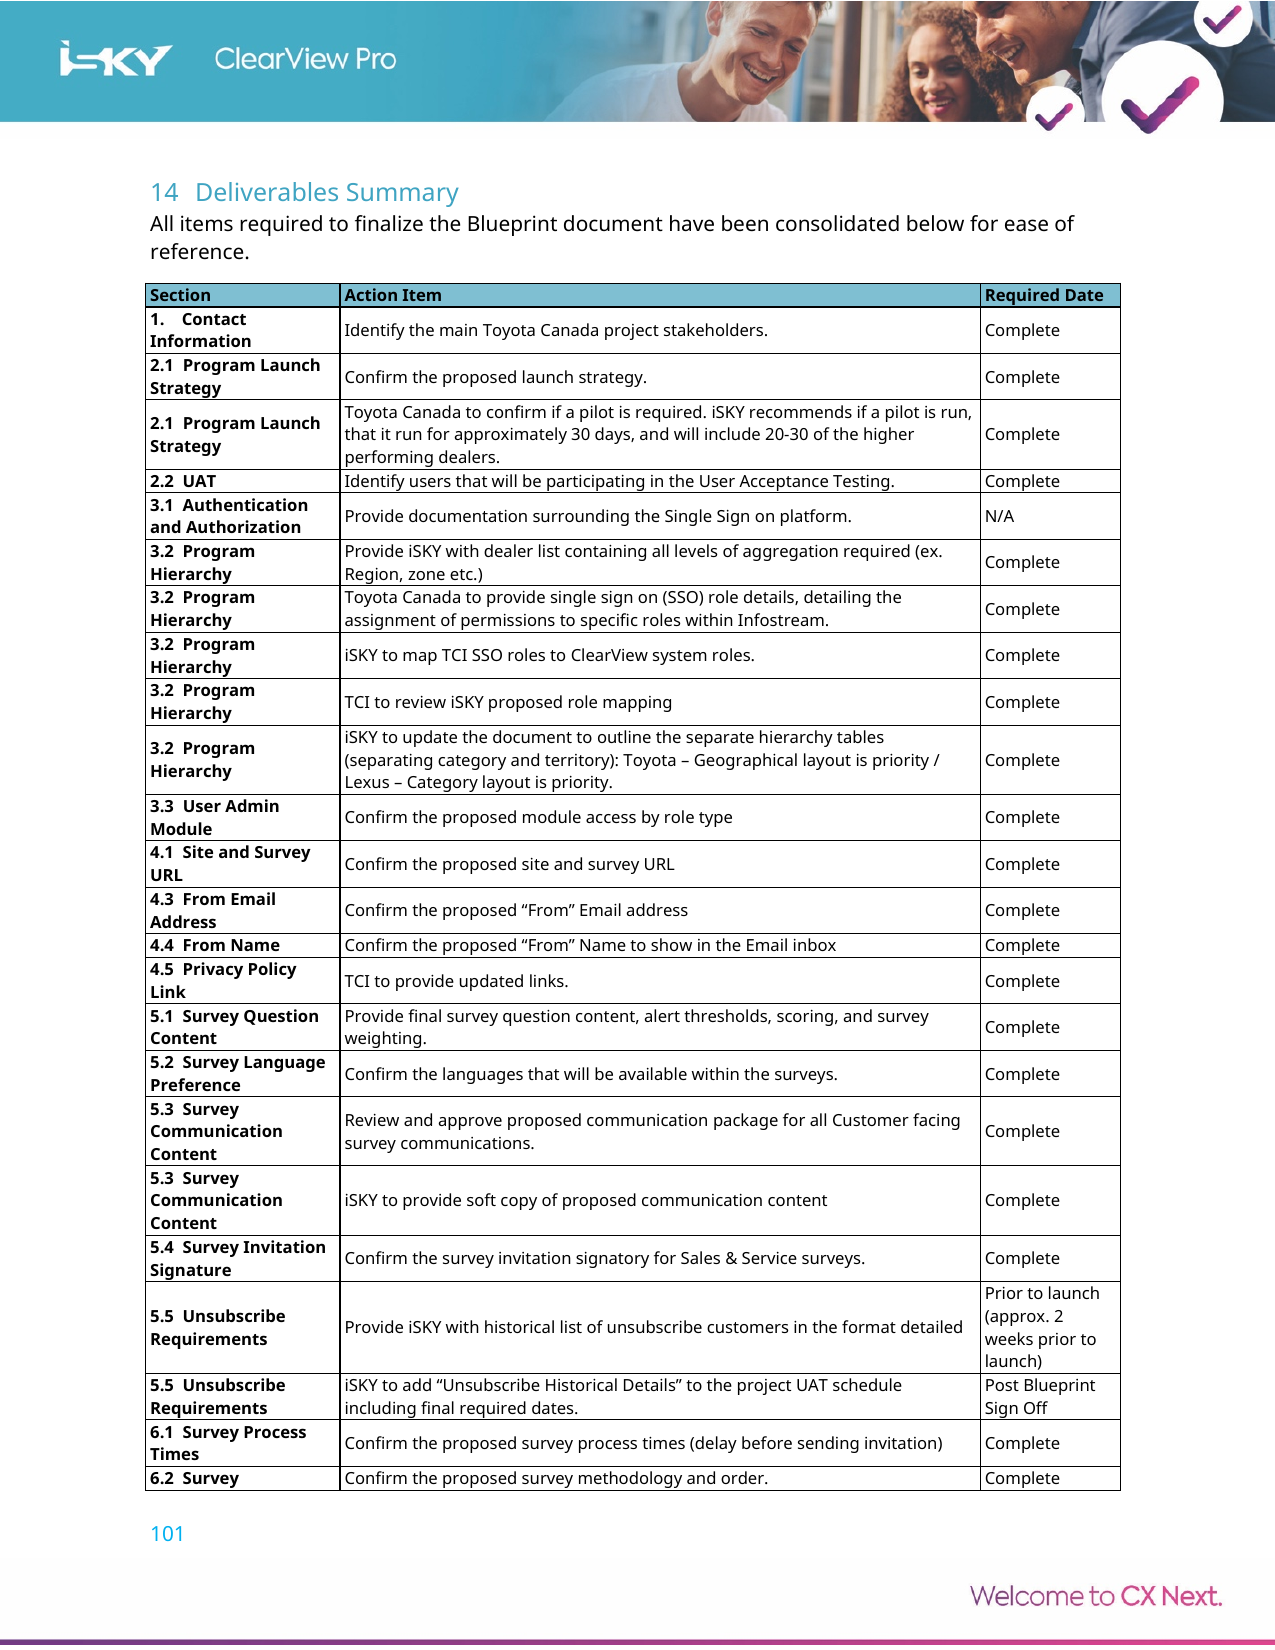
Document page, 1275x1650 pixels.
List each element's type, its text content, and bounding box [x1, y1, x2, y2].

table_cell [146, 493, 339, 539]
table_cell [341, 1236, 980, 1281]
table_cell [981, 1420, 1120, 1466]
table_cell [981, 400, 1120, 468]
subtitle Deliverables Summary [150, 175, 1125, 209]
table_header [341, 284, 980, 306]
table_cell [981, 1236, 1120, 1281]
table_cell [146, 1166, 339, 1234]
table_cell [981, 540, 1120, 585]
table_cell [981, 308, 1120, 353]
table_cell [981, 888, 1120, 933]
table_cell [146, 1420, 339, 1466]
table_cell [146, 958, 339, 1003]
picture [0, 1558, 1275, 1645]
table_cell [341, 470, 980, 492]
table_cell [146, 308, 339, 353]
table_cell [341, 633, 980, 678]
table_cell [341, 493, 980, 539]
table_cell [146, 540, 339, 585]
text All items required to finalize the Blueprint document have been consolidated below for ease of reference. [150, 209, 1125, 266]
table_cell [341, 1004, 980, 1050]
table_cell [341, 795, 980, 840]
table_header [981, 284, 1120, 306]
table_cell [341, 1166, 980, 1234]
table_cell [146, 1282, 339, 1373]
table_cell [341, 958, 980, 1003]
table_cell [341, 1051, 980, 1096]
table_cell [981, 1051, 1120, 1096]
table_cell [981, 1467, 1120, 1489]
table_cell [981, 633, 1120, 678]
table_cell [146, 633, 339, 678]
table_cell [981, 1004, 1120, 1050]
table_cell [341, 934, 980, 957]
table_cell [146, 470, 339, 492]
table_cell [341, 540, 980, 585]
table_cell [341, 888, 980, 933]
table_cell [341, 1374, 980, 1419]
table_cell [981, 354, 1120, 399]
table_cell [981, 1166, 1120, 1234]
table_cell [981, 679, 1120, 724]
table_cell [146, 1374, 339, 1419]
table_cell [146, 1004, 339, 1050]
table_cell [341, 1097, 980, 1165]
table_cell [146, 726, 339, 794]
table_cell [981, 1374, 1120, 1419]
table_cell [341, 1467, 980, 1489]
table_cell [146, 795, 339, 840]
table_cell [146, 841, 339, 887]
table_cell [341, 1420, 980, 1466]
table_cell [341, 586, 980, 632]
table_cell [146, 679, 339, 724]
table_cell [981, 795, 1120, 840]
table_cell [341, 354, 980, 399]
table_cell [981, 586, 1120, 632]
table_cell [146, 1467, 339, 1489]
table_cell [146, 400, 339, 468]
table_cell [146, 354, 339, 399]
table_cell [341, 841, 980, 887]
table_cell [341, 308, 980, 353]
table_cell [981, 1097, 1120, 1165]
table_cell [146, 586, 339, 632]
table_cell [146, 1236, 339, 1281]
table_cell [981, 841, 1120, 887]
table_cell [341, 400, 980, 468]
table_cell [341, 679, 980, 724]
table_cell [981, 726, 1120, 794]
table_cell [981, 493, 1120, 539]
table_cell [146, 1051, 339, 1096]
picture [0, 1, 1275, 139]
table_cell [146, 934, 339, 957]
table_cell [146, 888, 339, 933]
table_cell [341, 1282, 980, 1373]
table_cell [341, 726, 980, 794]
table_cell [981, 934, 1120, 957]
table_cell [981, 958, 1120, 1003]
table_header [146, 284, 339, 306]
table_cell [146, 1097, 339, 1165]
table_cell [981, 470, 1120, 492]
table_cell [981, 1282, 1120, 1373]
